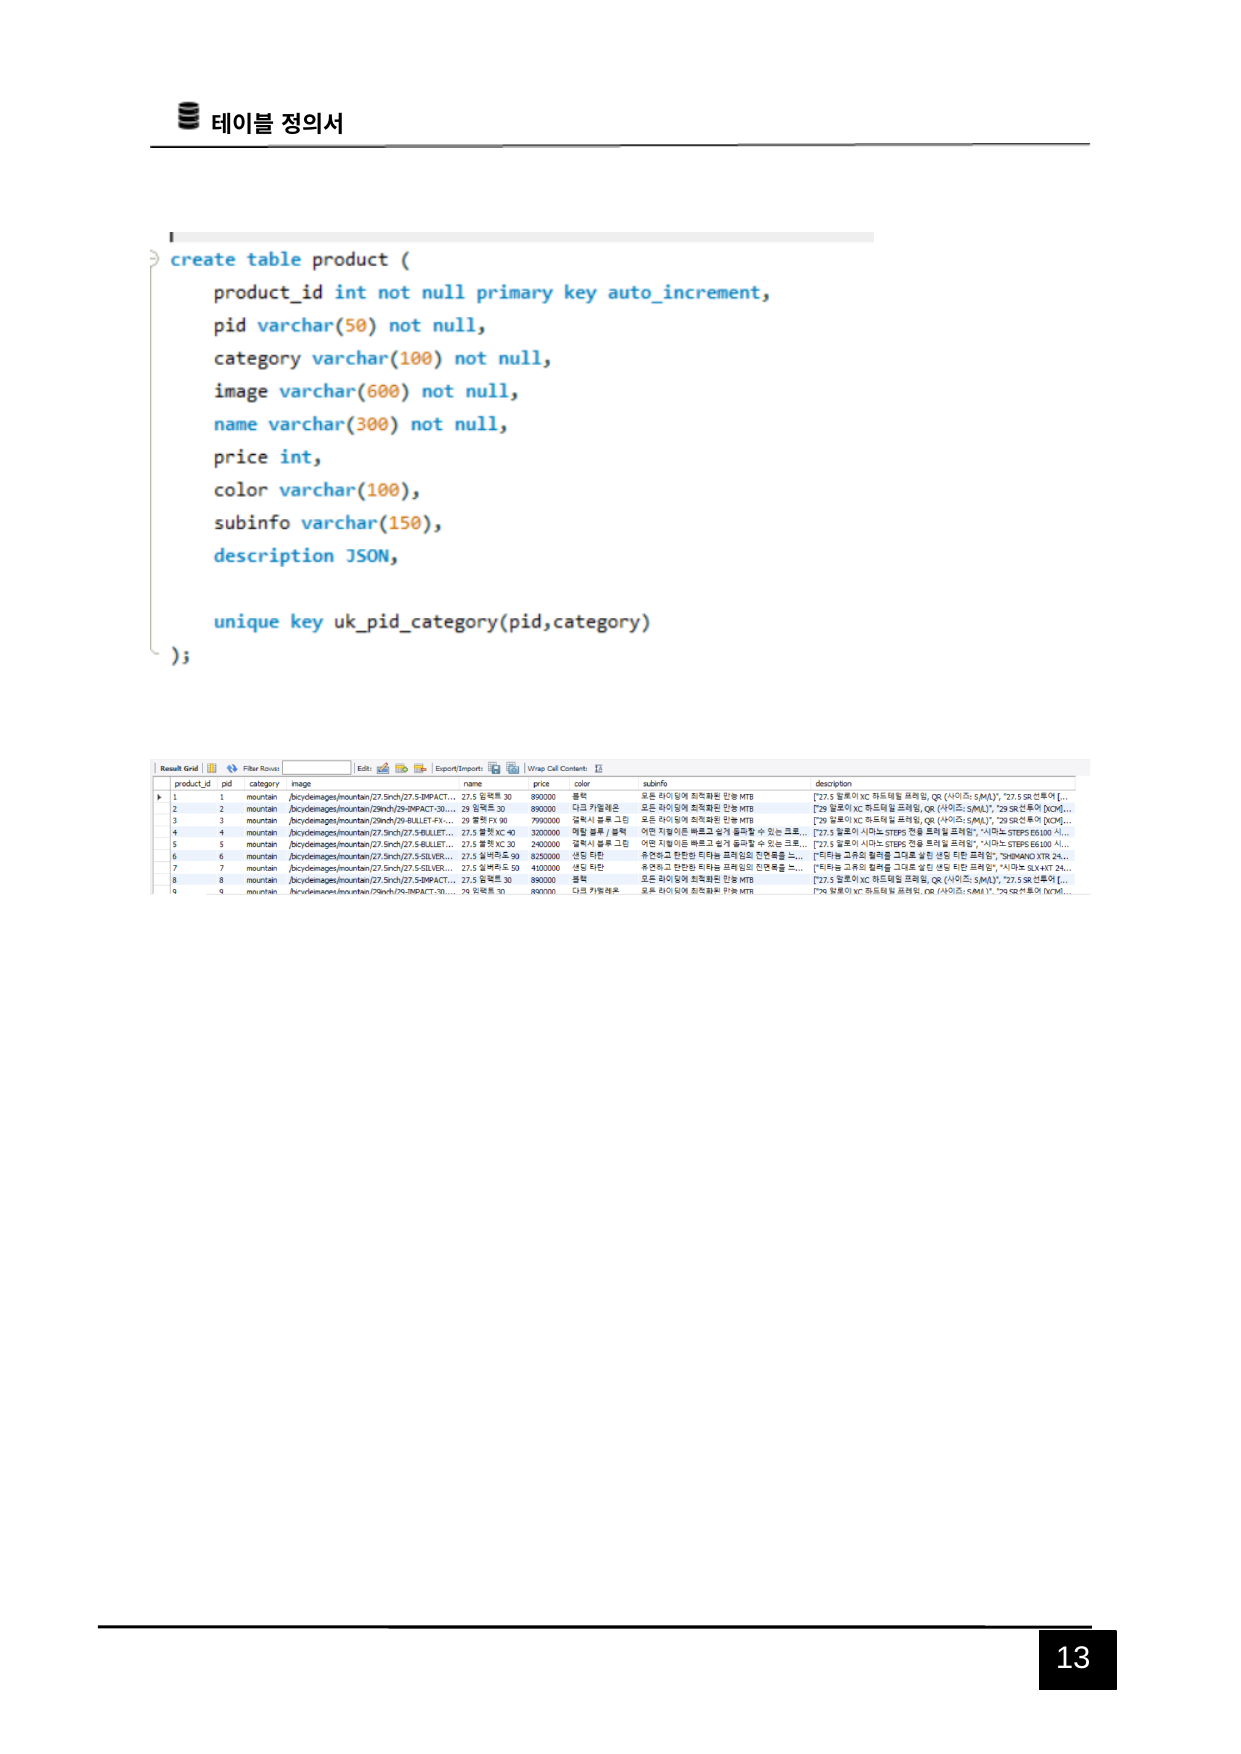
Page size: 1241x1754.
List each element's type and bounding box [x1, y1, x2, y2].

picture [150, 143, 1091, 148]
picture [150, 232, 874, 666]
picture [150, 759, 1091, 895]
picture [172, 100, 206, 133]
